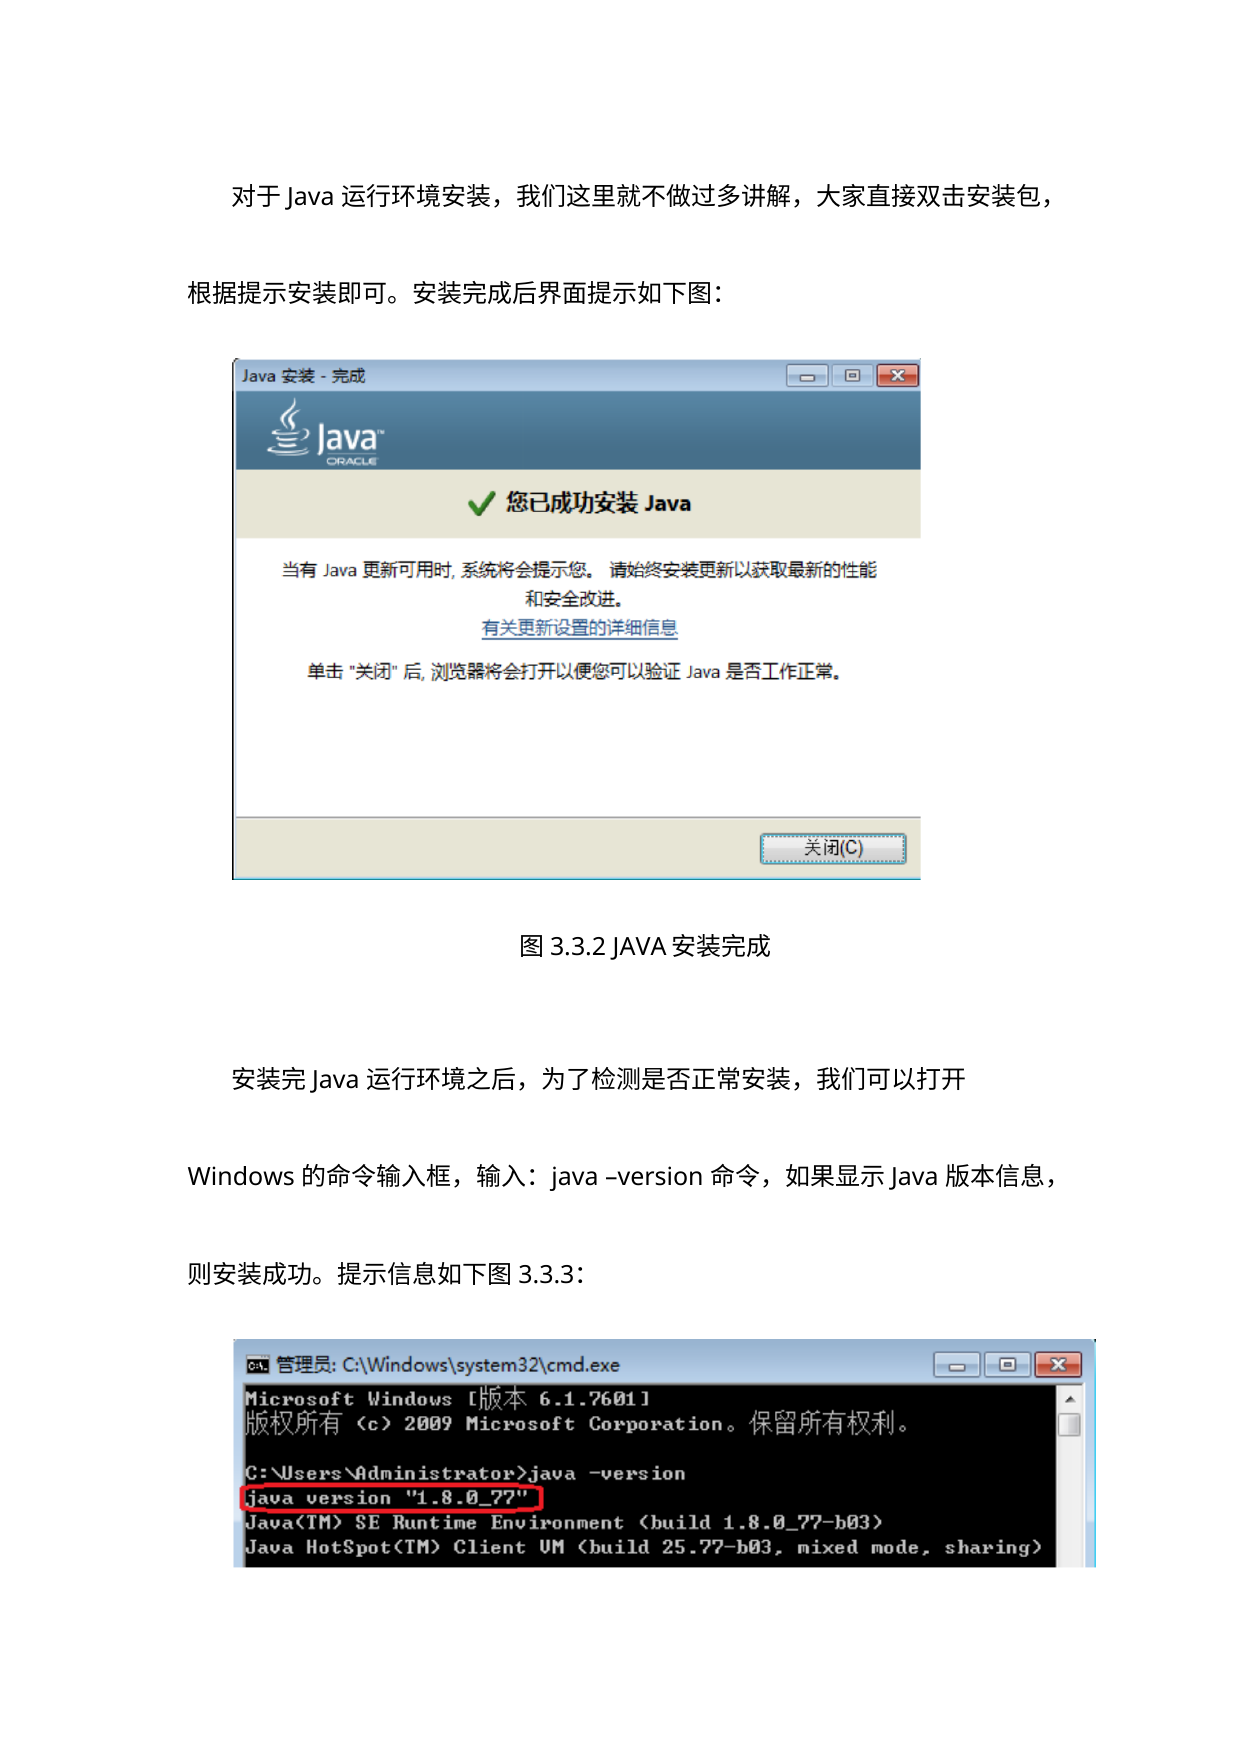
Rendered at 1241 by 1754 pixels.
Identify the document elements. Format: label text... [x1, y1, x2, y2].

text 图 3.3.2 JAVA安装完成 [187, 912, 1053, 977]
text 安装完 Java 运行环境之后，为了检测是否正常安装，我们可以打开 Windows 的命令输入框，输入：java –version 命令，如果显示 Java 版本信息，则安装成功。提示信息如下图 3.3.3： [187, 1045, 1053, 1305]
text 对于 Java 运行环境安装，我们这里就不做过多讲解，大家直接双击安装包，根据提示安装即可。安装完成后界面提示如下图： [187, 162, 1053, 324]
picture [231, 1338, 1097, 1568]
picture [231, 357, 921, 880]
